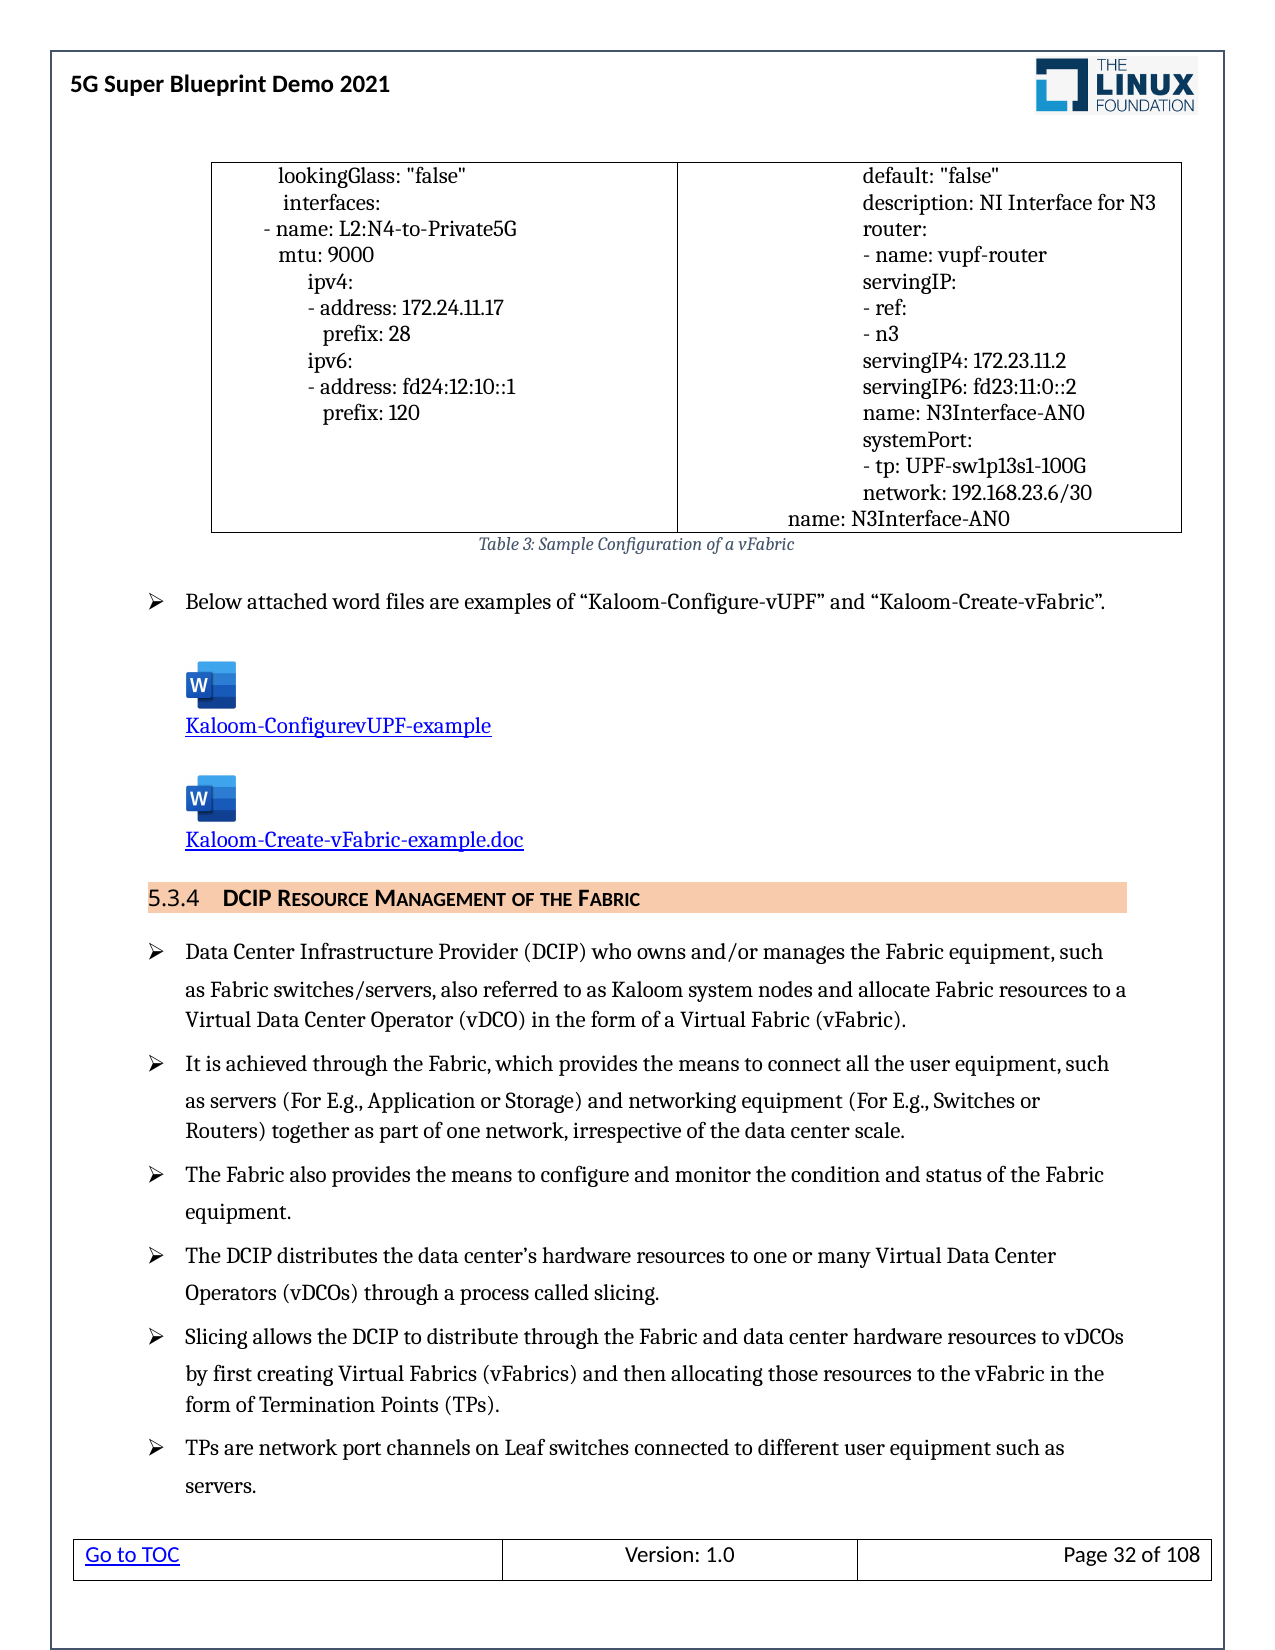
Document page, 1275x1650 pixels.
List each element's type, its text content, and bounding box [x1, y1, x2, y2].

list It is achieved through the Fabric, which provides the means to connect all the user equipment, such as servers (For E.g., Application or Storage) and networking equipment (For E.g., Switches or Routers) together as part of one network, irrespective of the data center scale. [148, 1037, 1127, 1144]
list DCIP Resource Management of the Fabric [148, 882, 1127, 913]
list Slicing allows the DCIP to distribute through the Fabric and data center hardware resources to vDCOs by first creating Virtual Fabrics (vFabrics) and then allocating those resources to the vFabric in the form of Termination Points (TPs). [148, 1310, 1127, 1418]
text Kaloom-Create-vFabric-example.doc [185, 827, 1127, 853]
list The Fabric also provides the means to configure and monitor the condition and status of the Fabric equipment. [148, 1148, 1127, 1226]
list Below attached word files are examples of “Kaloom-Configure-vUPF” and “Kaloom-Create-vFabric”. [148, 575, 1127, 622]
picture [185, 773, 237, 823]
picture [1034, 56, 1199, 115]
text Kaloom-ConfigurevUPF-example [185, 713, 1127, 739]
list The DCIP distributes the data center’s hardware resources to one or many Virtual Data Center Operators (vDCOs) through a process called slicing. [148, 1229, 1127, 1307]
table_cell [212, 163, 677, 532]
picture [185, 659, 237, 710]
list TPs are network port channels on Leaf switches connected to different user equipment such as servers. [148, 1422, 1127, 1499]
text Table 3: Sample Configuration of a vFabric [148, 533, 1127, 554]
list Data Center Infrastructure Provider (DCIP) who owns and/or manages the Fabric equipment, such as Fabric switches/servers, also referred to as Kaloom system nodes and allocate Fabric resources to a Virtual Data Center Operator (vDCO) in the form of a Virtual Fabric (vFabric). [148, 926, 1127, 1033]
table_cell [678, 163, 1181, 532]
